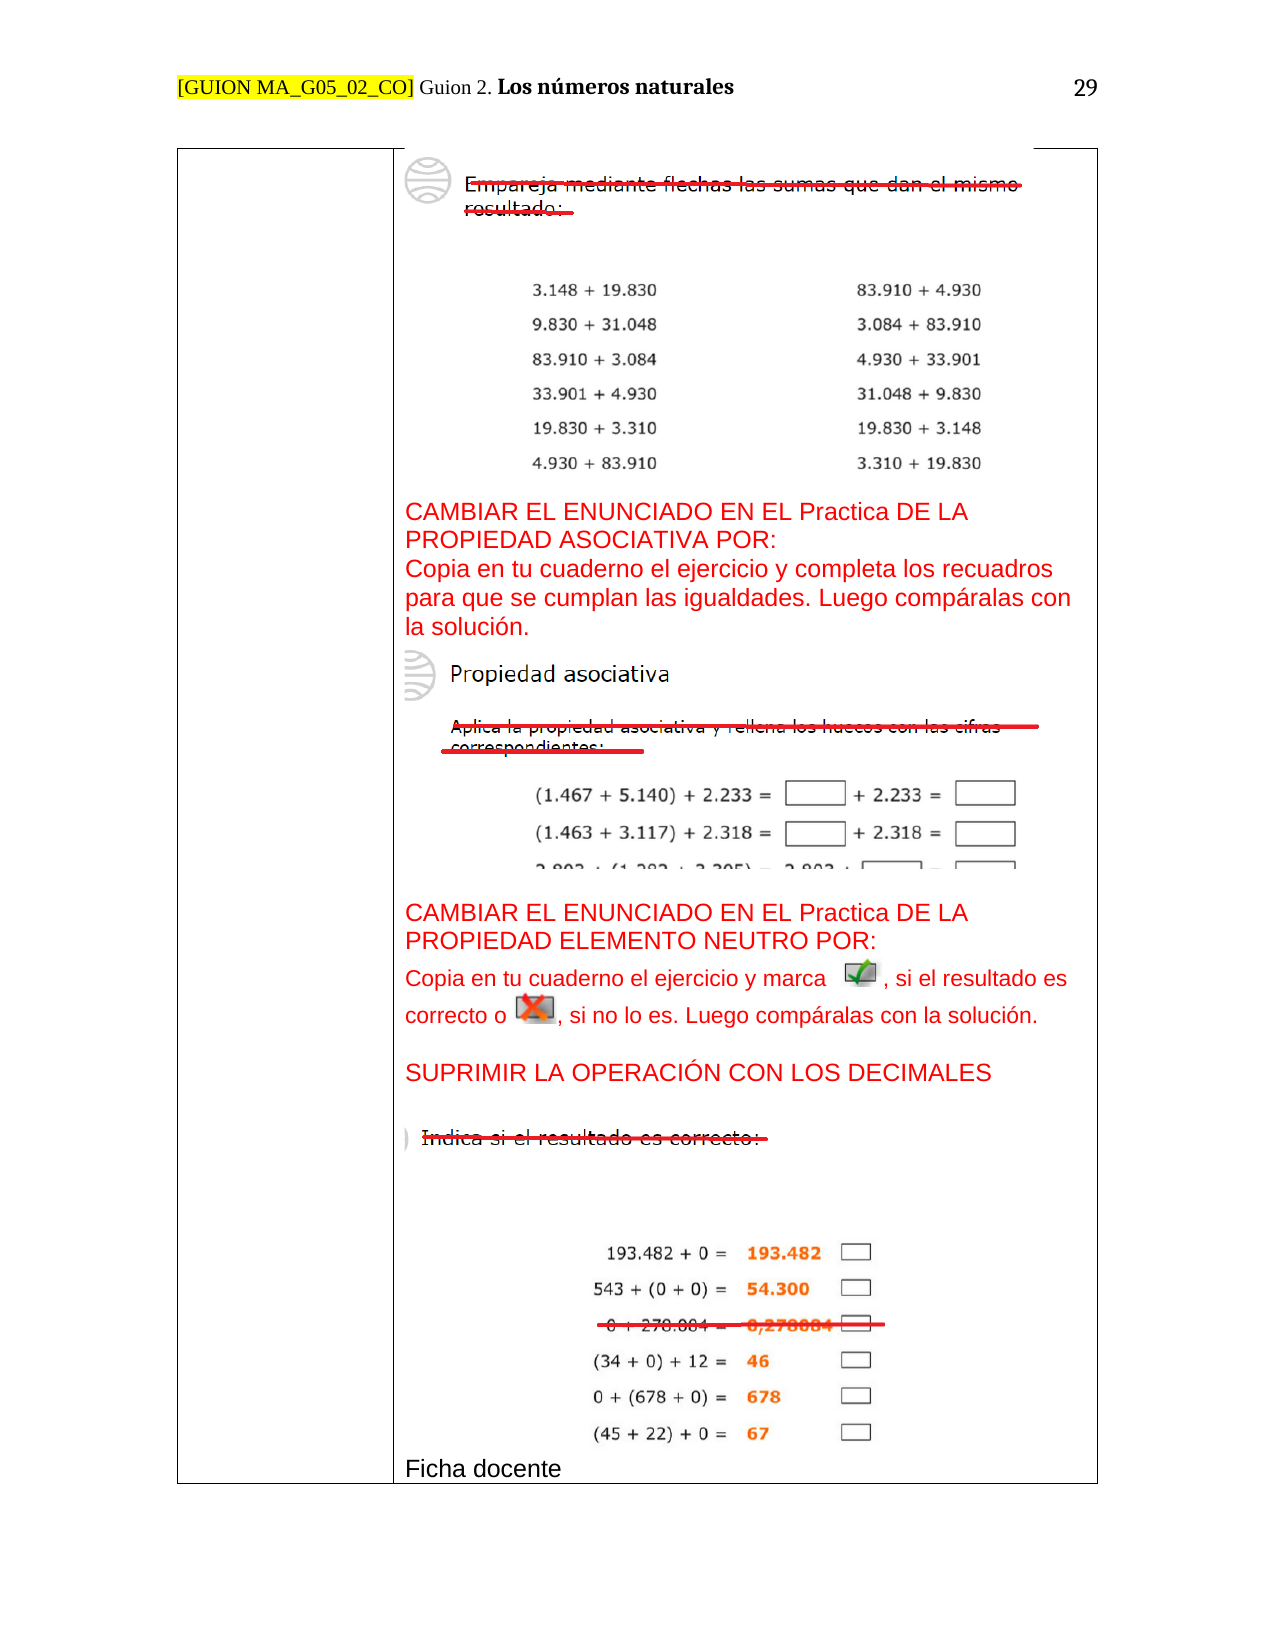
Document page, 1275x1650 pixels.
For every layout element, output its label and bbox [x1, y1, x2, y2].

picture [404, 640, 1042, 869]
table_cell [394, 149, 1097, 1483]
table_cell [178, 149, 393, 1483]
picture [839, 955, 883, 987]
picture [404, 1115, 914, 1455]
picture [513, 991, 557, 1024]
picture [404, 148, 1034, 497]
